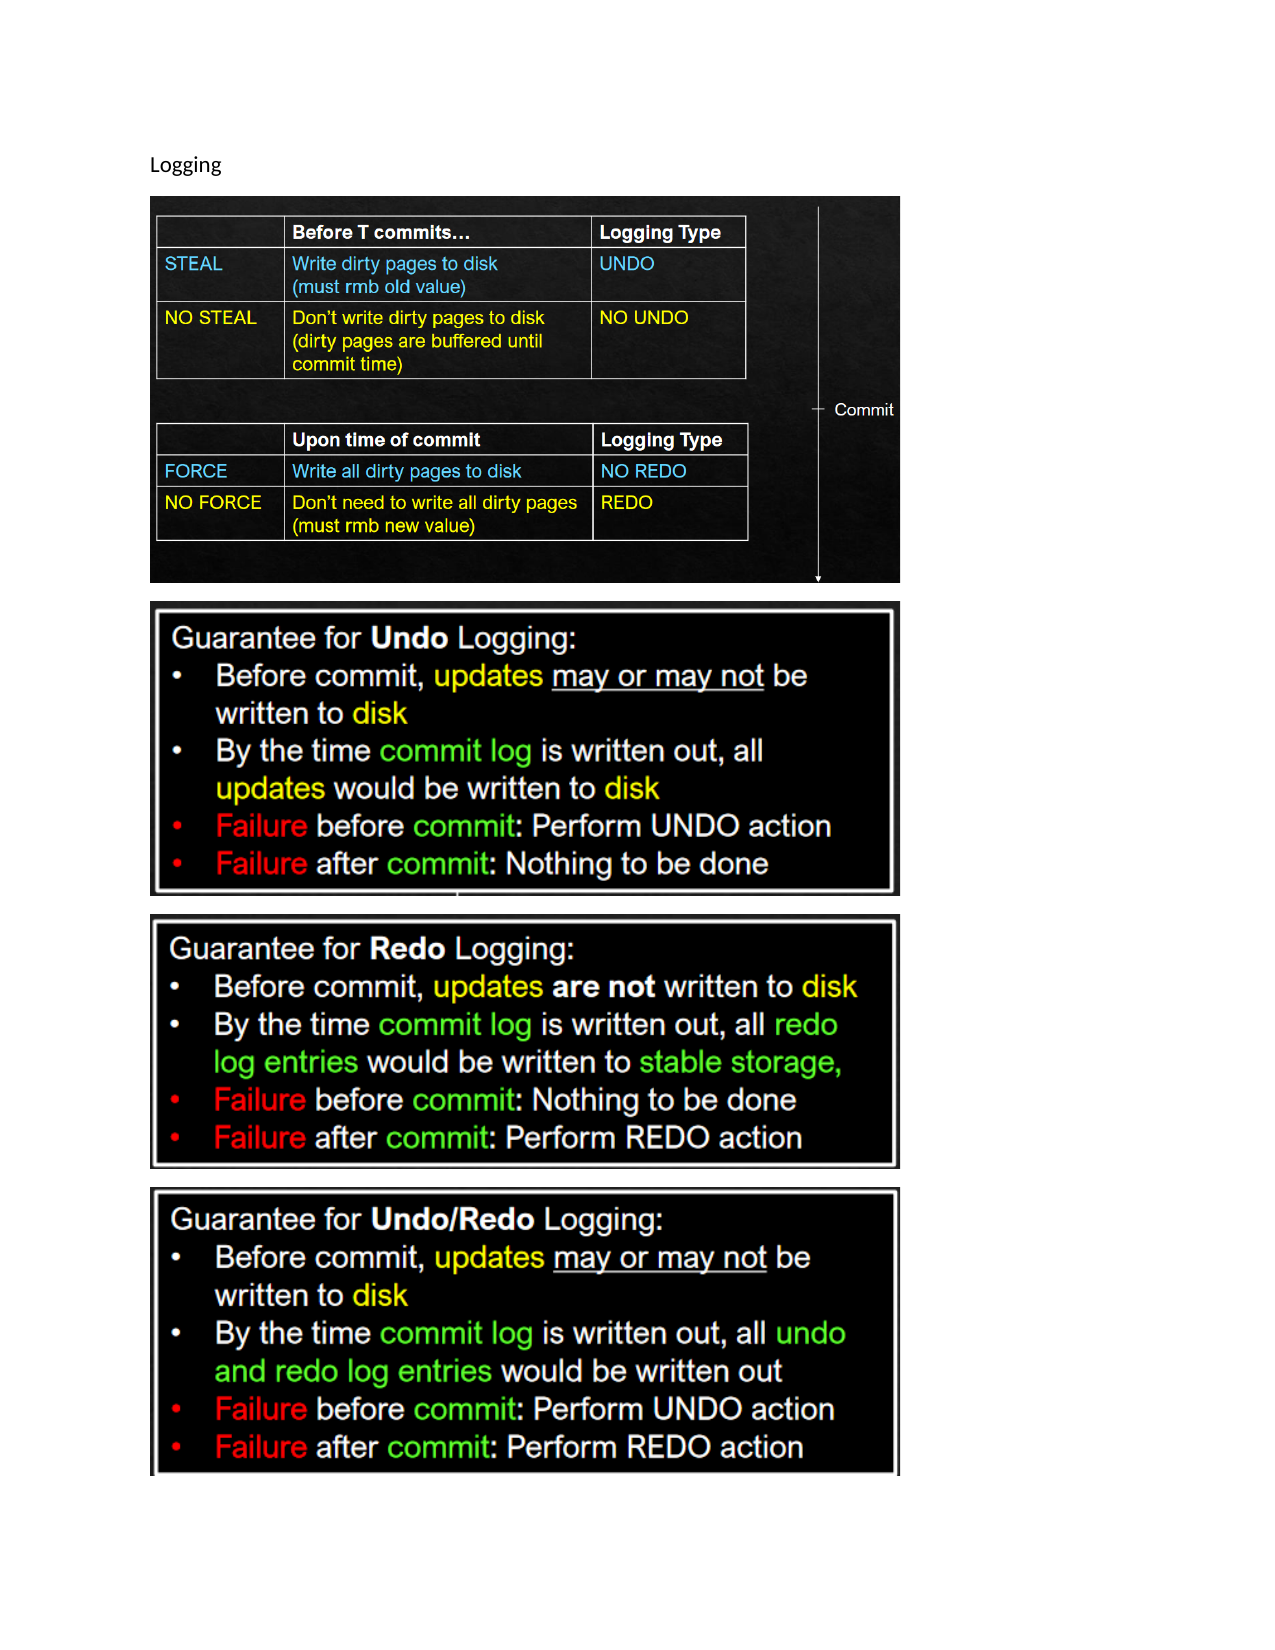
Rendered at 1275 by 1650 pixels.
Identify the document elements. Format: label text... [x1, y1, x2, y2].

picture [150, 196, 901, 583]
picture [150, 914, 901, 1169]
picture [150, 601, 901, 896]
picture [150, 1187, 901, 1476]
text Logging [150, 150, 1125, 178]
